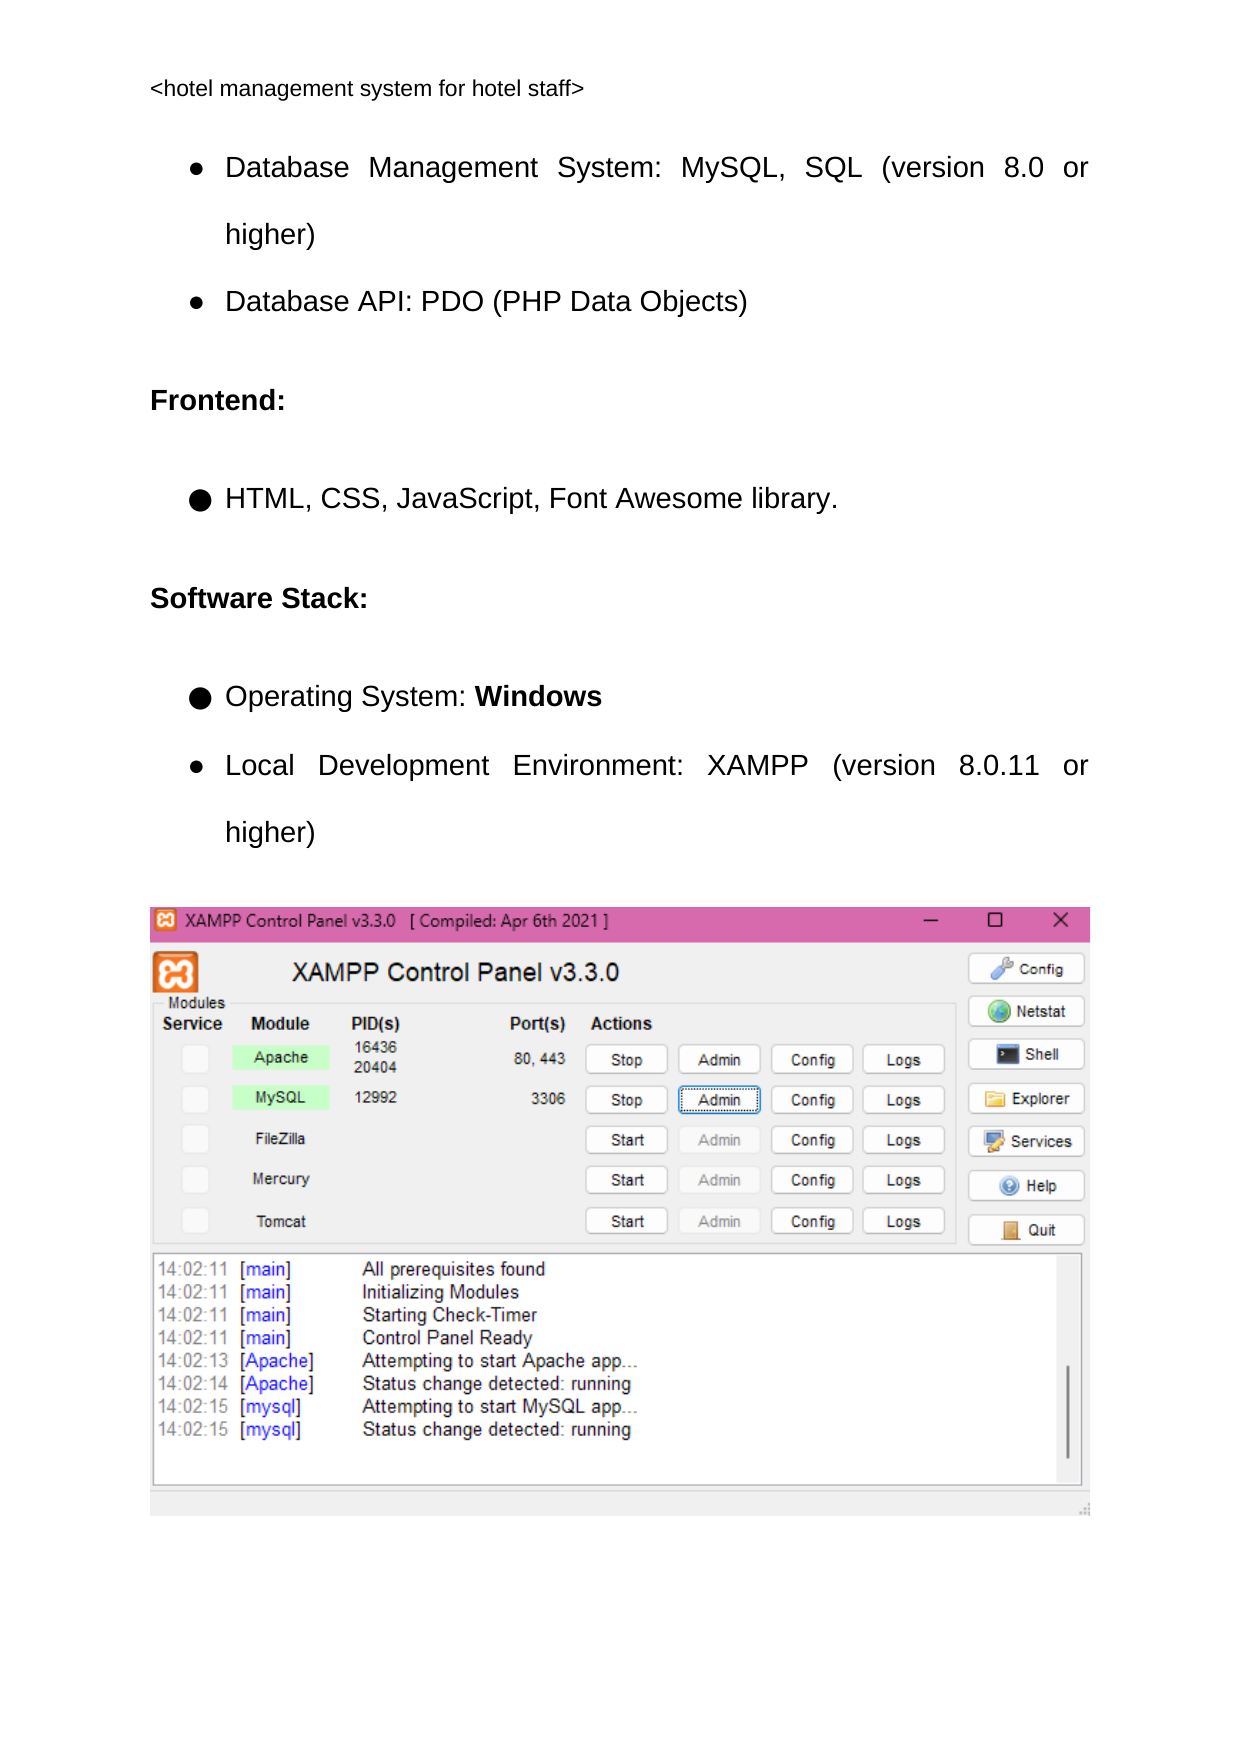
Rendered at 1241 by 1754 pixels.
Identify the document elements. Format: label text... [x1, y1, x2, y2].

list Database API: PDO (PHP Data Objects) [187, 284, 1090, 318]
list Operating System: Windows [187, 679, 1090, 714]
list HTML, CSS, JavaScript, Font Awesome library. [187, 481, 1090, 515]
text Software Stack: [150, 581, 1090, 614]
list Database Management System: MySQL, SQL (version 8.0 or higher) [187, 150, 1090, 251]
picture [150, 907, 1091, 1516]
text Frontend: [150, 382, 1090, 416]
list Local Development Environment: XAMPP (version 8.0.11 or higher) [187, 748, 1090, 849]
